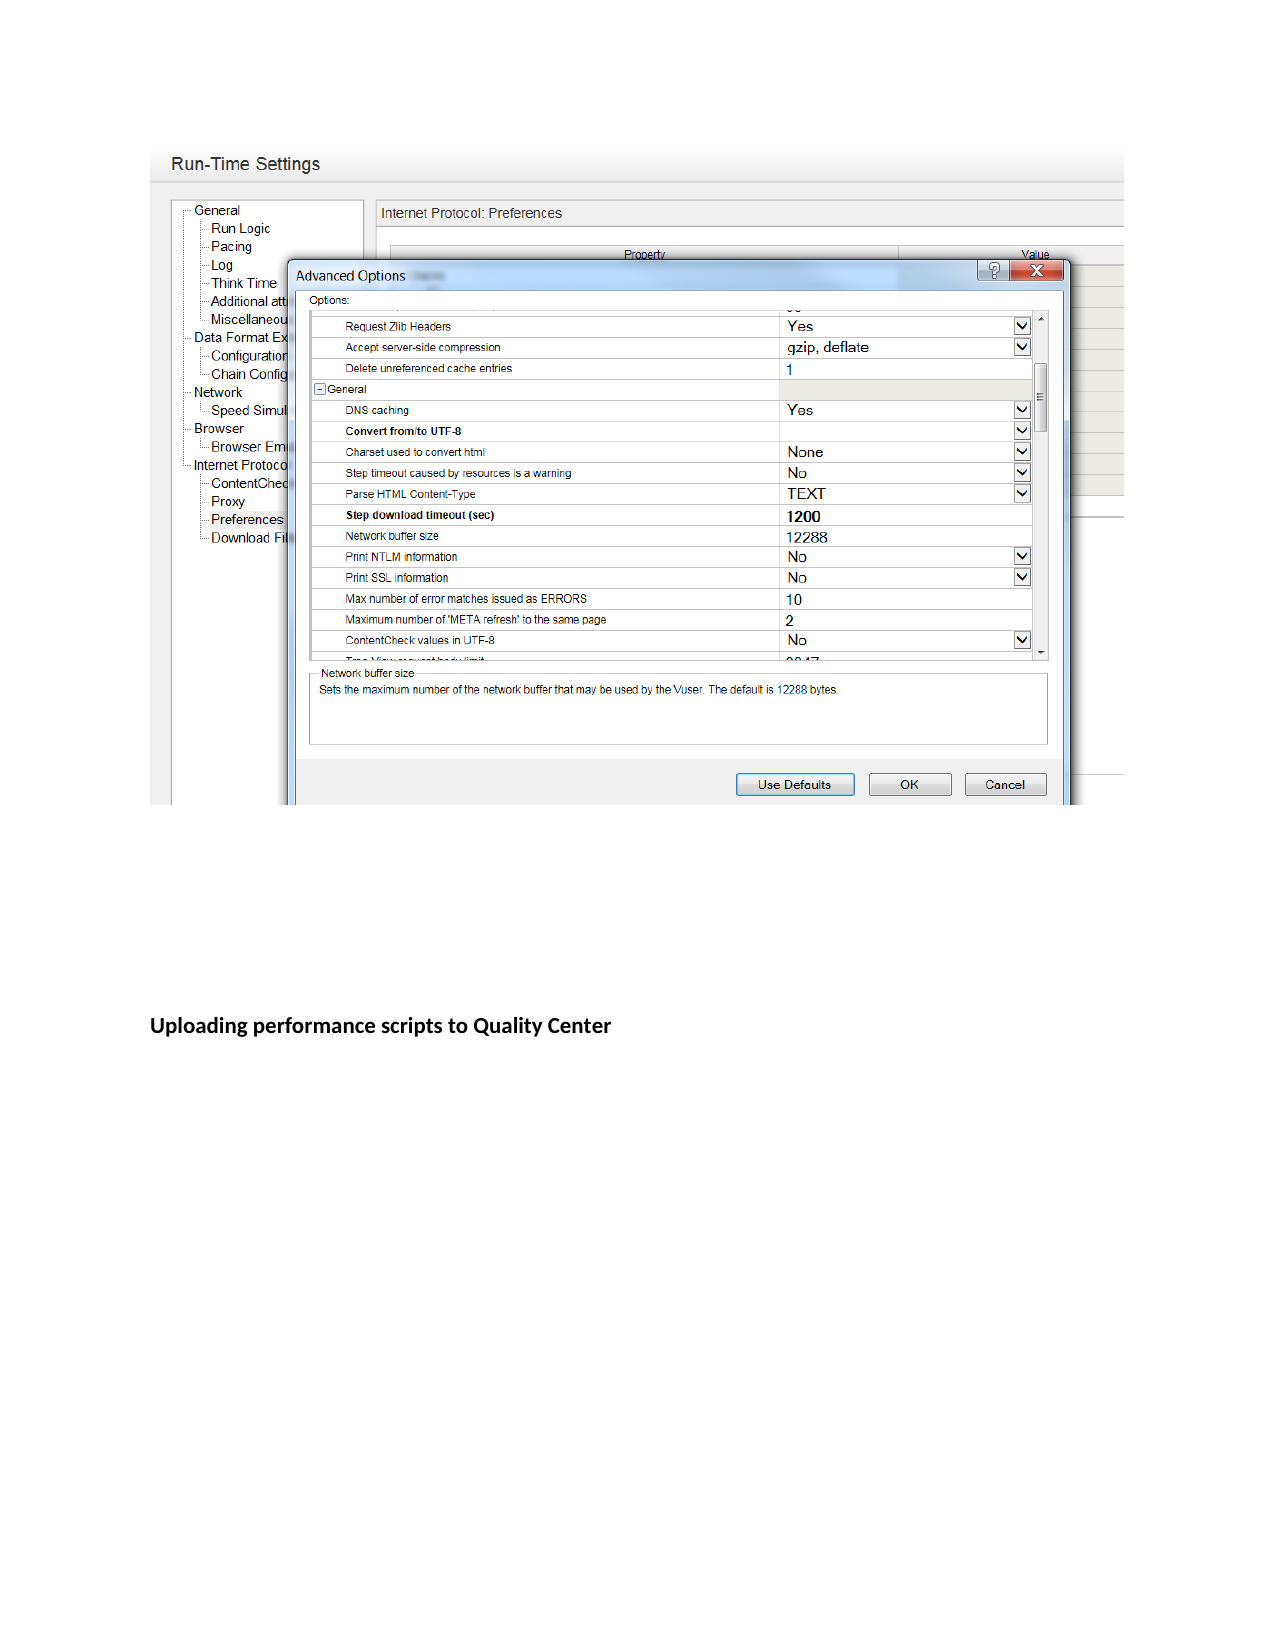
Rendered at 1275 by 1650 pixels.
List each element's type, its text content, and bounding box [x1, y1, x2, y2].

text Uploading performance scripts to Quality Center [150, 1011, 1125, 1039]
picture [150, 150, 1124, 805]
